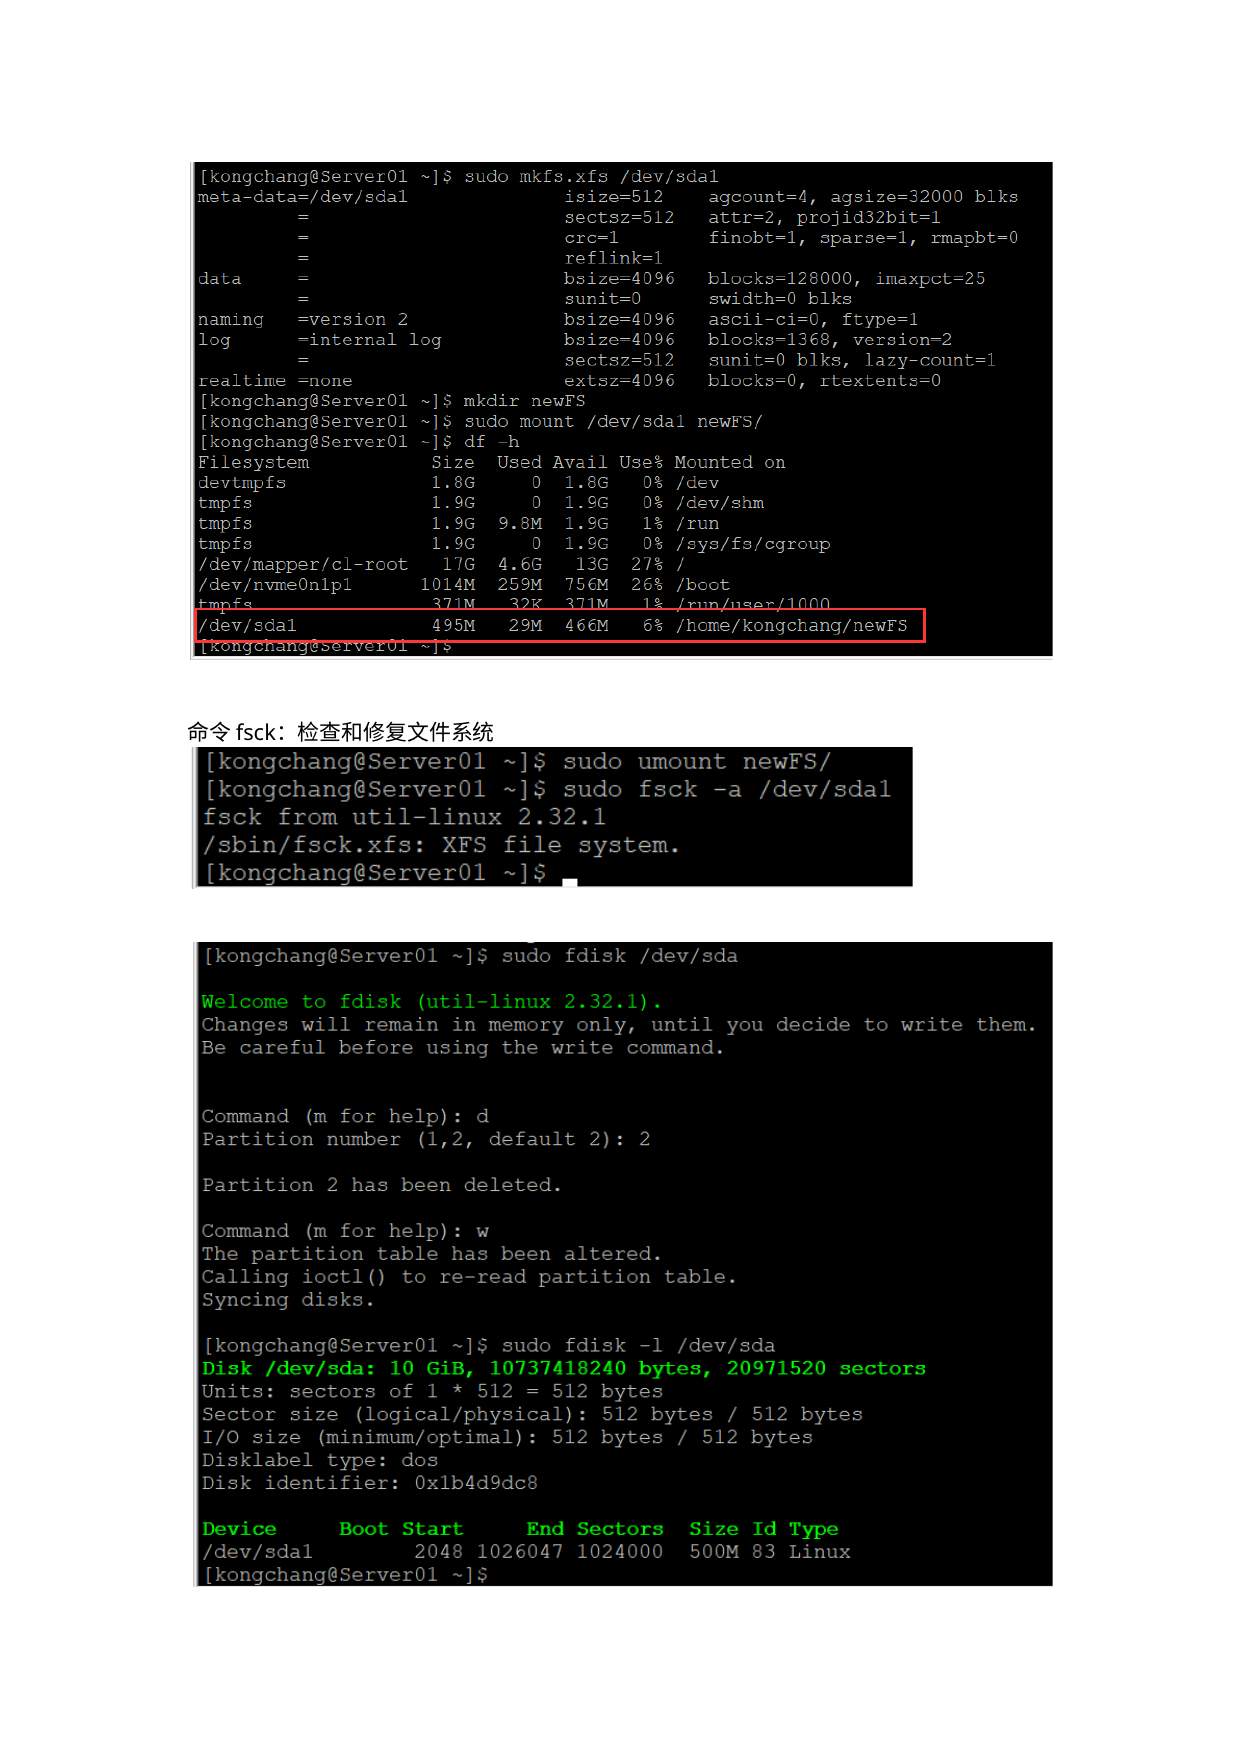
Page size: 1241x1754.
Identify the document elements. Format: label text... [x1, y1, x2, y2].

picture [187, 162, 1053, 660]
text 命令fsck：检查和修复文件系统 [187, 714, 1053, 747]
picture [187, 747, 913, 889]
picture [187, 942, 1053, 1587]
